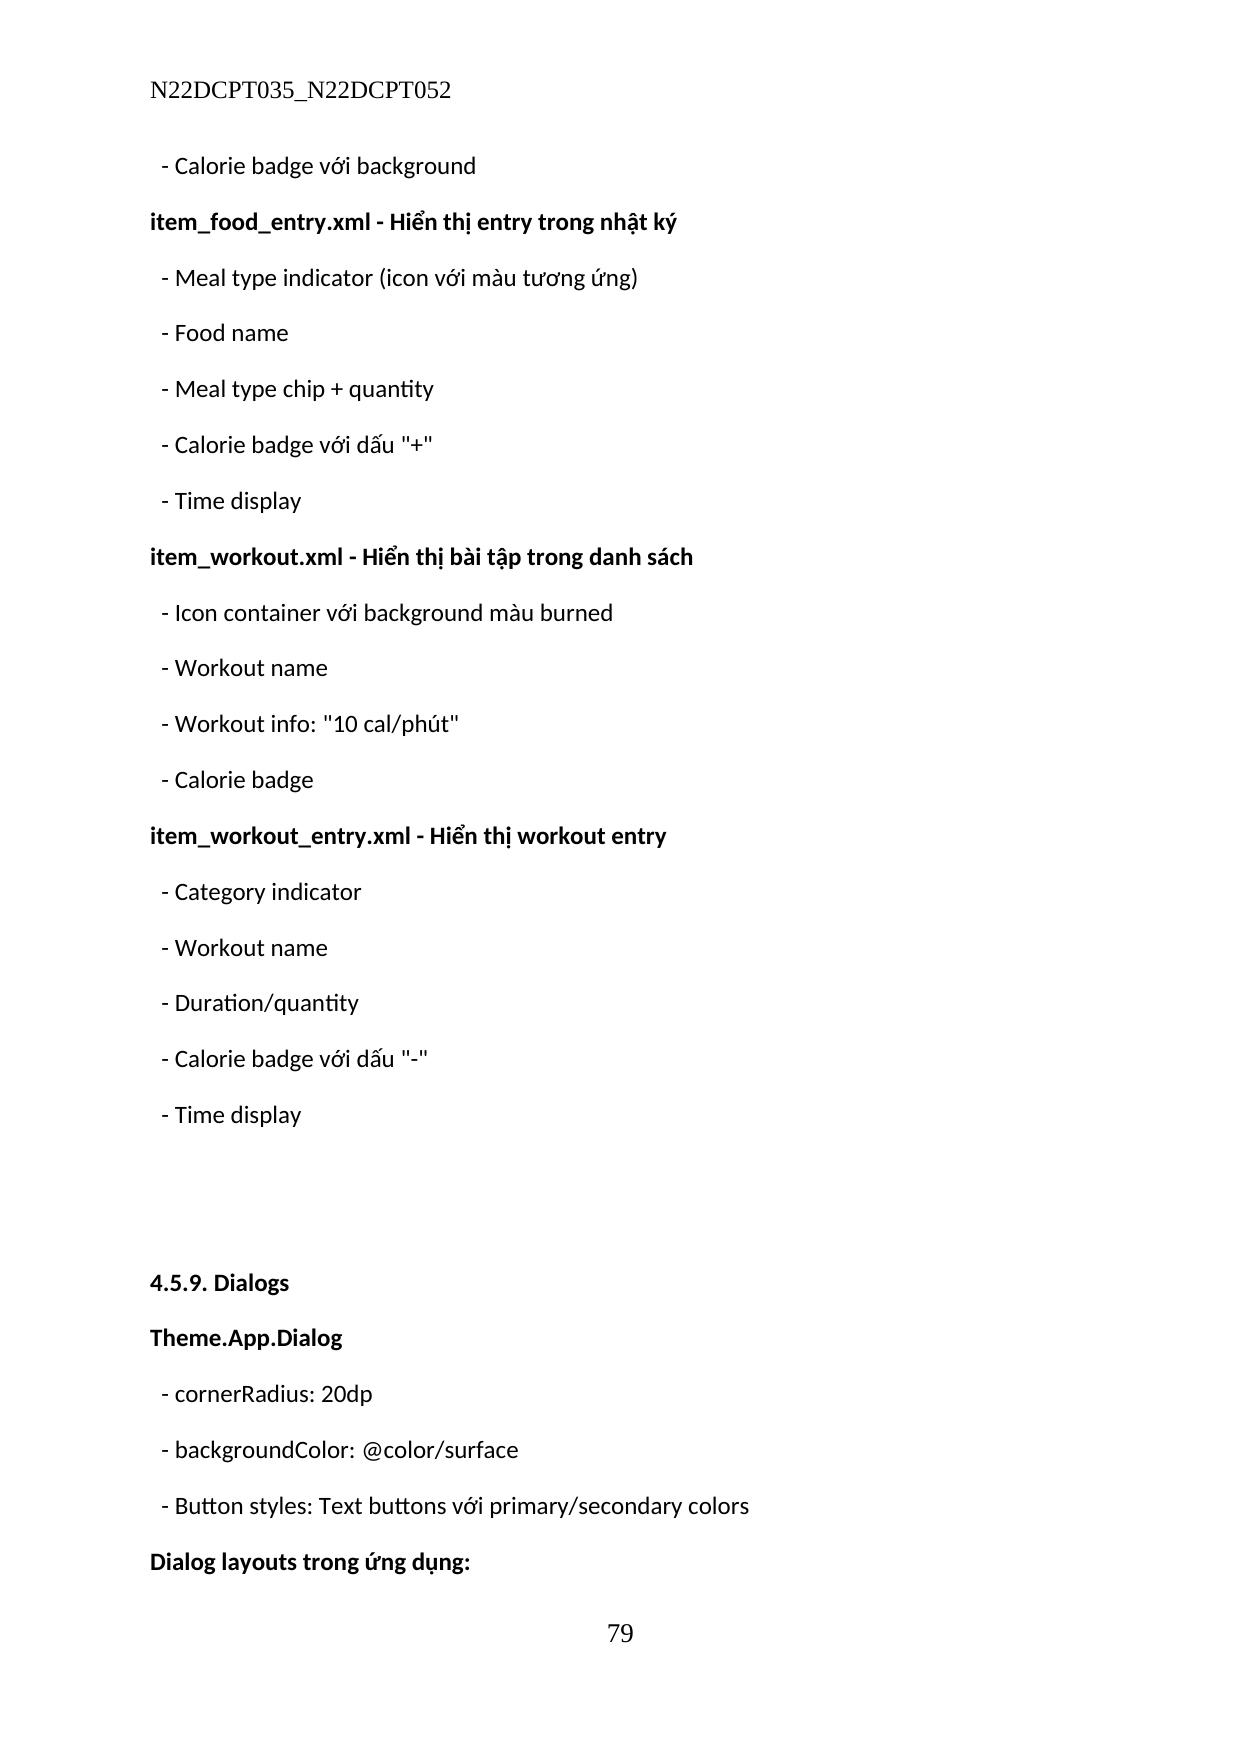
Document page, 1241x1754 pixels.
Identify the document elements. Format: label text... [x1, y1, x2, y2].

text - Time display [150, 1099, 1090, 1130]
text 4.5.9. Dialogs [150, 1267, 1090, 1297]
text - Meal type chip + quantity [150, 373, 1090, 404]
text - Calorie badge với dấu "+" [150, 429, 1090, 460]
text - Calorie badge với dấu "-" [150, 1043, 1090, 1074]
text Theme.App.Dialog [150, 1322, 1090, 1353]
text item_workout.xml - Hiển thị bài tập trong danh sách [150, 541, 1090, 571]
text item_workout_entry.xml - Hiển thị workout entry [150, 820, 1090, 851]
text - Category indicator [150, 876, 1090, 906]
text - Workout name [150, 652, 1090, 683]
text - Food name [150, 317, 1090, 348]
text - Duration/quantity [150, 987, 1090, 1018]
text - Meal type indicator (icon với màu tương ứng) [150, 262, 1090, 292]
text - Time display [150, 485, 1090, 516]
text Dialog layouts trong ứng dụng: [150, 1546, 1090, 1576]
text - Calorie badge với background [150, 150, 1090, 181]
text - Calorie badge [150, 764, 1090, 795]
text - Icon container với background màu burned [150, 597, 1090, 627]
text - backgroundColor: @color/surface [150, 1434, 1090, 1465]
text - Workout name [150, 932, 1090, 962]
text - cornerRadius: 20dp [150, 1378, 1090, 1409]
text - Button styles: Text buttons với primary/secondary colors [150, 1490, 1090, 1521]
text - Workout info: "10 cal/phút" [150, 708, 1090, 739]
text item_food_entry.xml - Hiển thị entry trong nhật ký [150, 206, 1090, 236]
